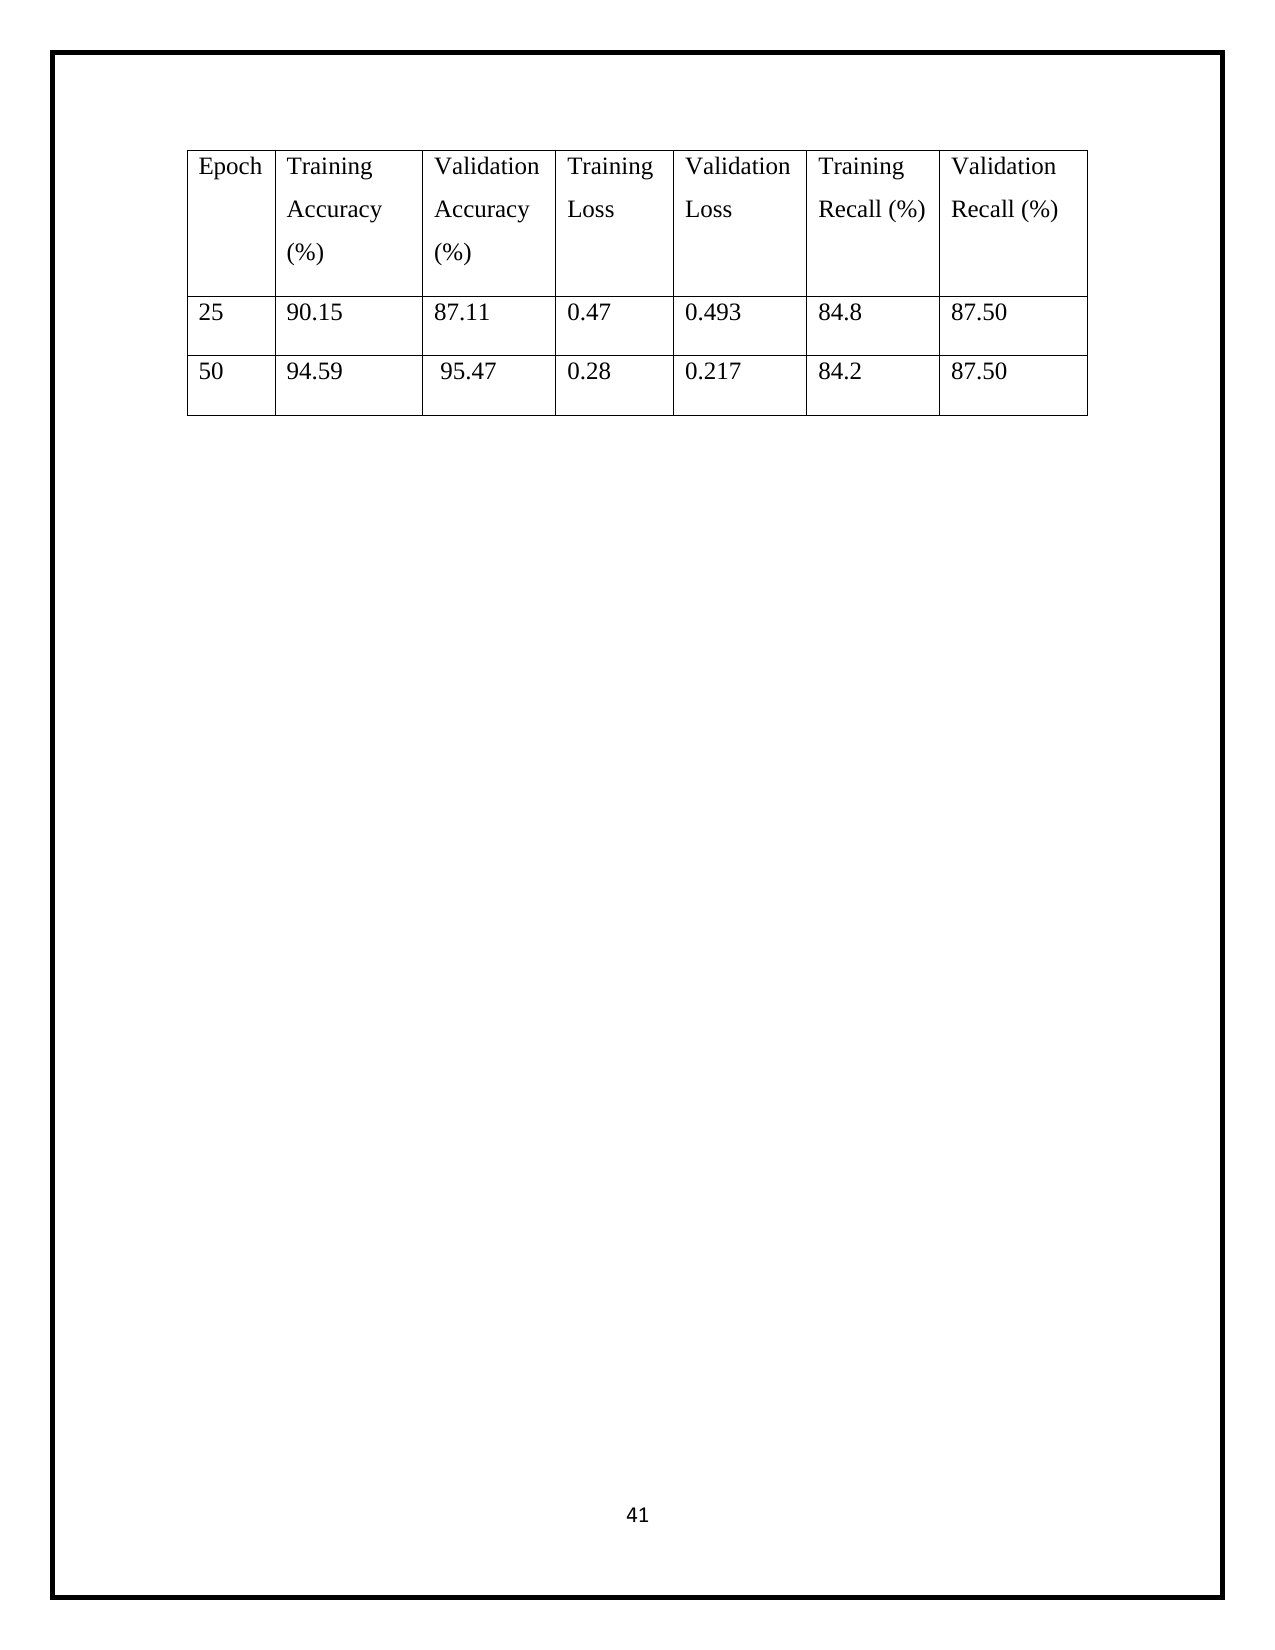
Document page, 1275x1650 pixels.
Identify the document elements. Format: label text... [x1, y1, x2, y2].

table_cell 87.11 [423, 297, 555, 355]
table_header Validation Recall (%) [940, 151, 1087, 296]
table_header Validation Accuracy (%) [423, 151, 555, 296]
table_cell 84.2 [807, 356, 939, 415]
table_cell 0.217 [674, 356, 806, 415]
table_header Training Loss [556, 151, 673, 296]
table_header Epoch [188, 151, 275, 296]
table_cell 0.28 [556, 356, 673, 415]
table_cell 87.50 [940, 356, 1087, 415]
table_header Validation Loss [674, 151, 806, 296]
table_cell 50 [188, 356, 275, 415]
table_cell 94.59 [276, 356, 422, 415]
table_cell 95.47 [423, 356, 555, 415]
table_header Training Accuracy (%) [276, 151, 422, 296]
table_cell 84.8 [807, 297, 939, 355]
table_header Training Recall (%) [807, 151, 939, 296]
table_cell 0.47 [556, 297, 673, 355]
table_cell 87.50 [940, 297, 1087, 355]
table_cell 25 [188, 297, 275, 355]
table_cell 0.493 [674, 297, 806, 355]
table_cell 90.15 [276, 297, 422, 355]
